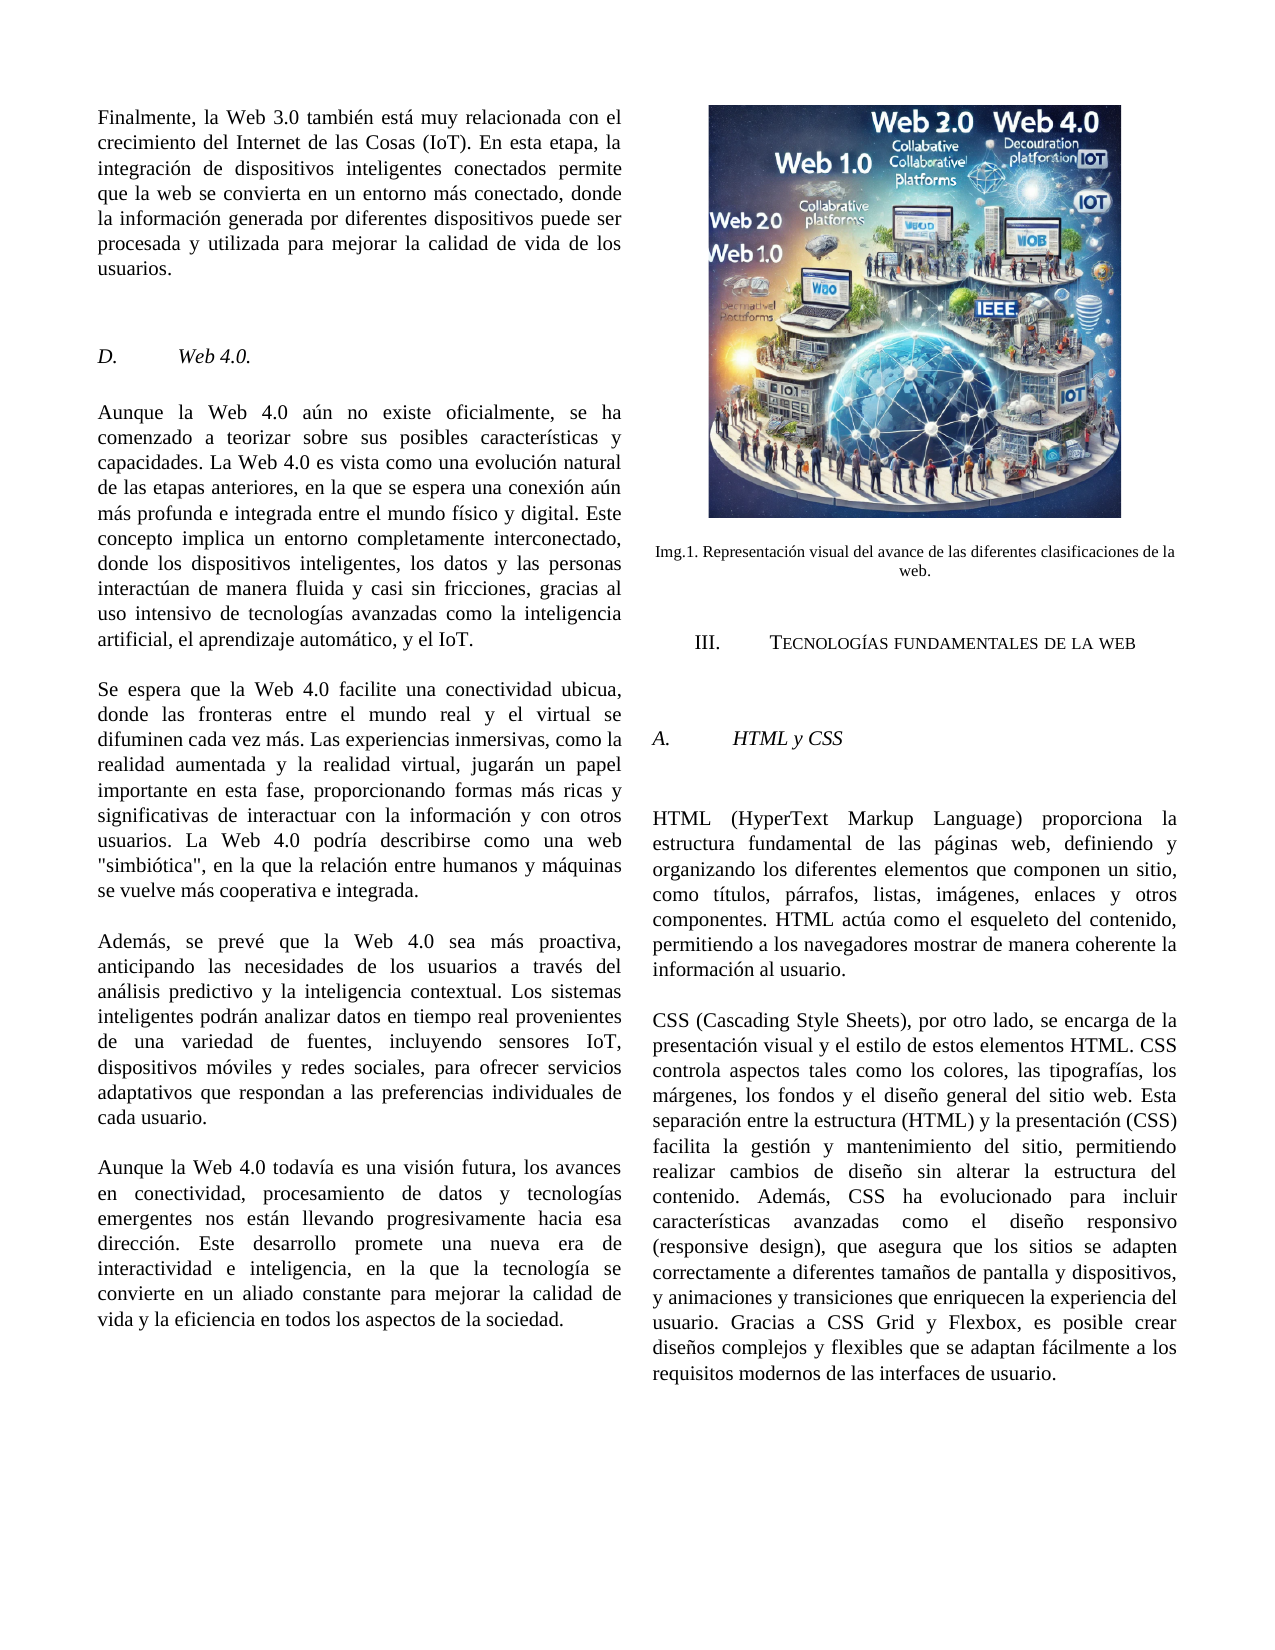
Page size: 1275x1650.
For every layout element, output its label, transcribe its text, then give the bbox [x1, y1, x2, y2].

text HTML (HyperText Markup Language) proporciona la estructura fundamental de las páginas web, definiendo y organizando los diferentes elementos que componen un sitio, como títulos, párrafos, listas, imágenes, enlaces y otros componentes. HTML actúa como el esqueleto del contenido, permitiendo a los navegadores mostrar de manera coherente la información al usuario. [652, 806, 1177, 981]
text Aunque la Web 4.0 todavía es una visión futura, los avances en conectividad, procesamiento de datos y tecnologías emergentes nos están llevando progresivamente hacia esa dirección. Este desarrollo promete una nueva era de interactividad e inteligencia, en la que la tecnología se convierte en un aliado constante para mejorar la calidad de vida y la eficiencia en todos los aspectos de la sociedad. [97, 1155, 622, 1331]
text Además, se prevé que la Web 4.0 sea más proactiva, anticipando las necesidades de los usuarios a través del análisis predictivo y la inteligencia contextual. Los sistemas inteligentes podrán analizar datos en tiempo real provenientes de una variedad de fuentes, incluyendo sensores IoT, dispositivos móviles y redes sociales, para ofrecer servicios adaptativos que respondan a las preferencias individuales de cada usuario. [97, 929, 622, 1129]
text Se espera que la Web 4.0 facilite una conectividad ubicua, donde las fronteras entre el mundo real y el virtual se difuminen cada vez más. Las experiencias inmersivas, como la realidad aumentada y la realidad virtual, jugarán un papel importante en esta fase, proporcionando formas más ricas y significativas de interactuar con la información y con otros usuarios. La Web 4.0 podría describirse como una web "simbiótica", en la que la relación entre humanos y máquinas se vuelve más cooperativa e integrada. [97, 677, 622, 902]
text CSS (Cascading Style Sheets), por otro lado, se encarga de la presentación visual y el estilo de estos elementos HTML. CSS controla aspectos tales como los colores, las tipografías, los márgenes, los fondos y el diseño general del sitio web. Esta separación entre la estructura (HTML) y la presentación (CSS) facilita la gestión y mantenimiento del sitio, permitiendo realizar cambios de diseño sin alterar la estructura del contenido. Además, CSS ha evolucionado para incluir características avanzadas como el diseño responsivo (responsive design), que asegura que los sitios se adapten correctamente a diferentes tamaños de pantalla y dispositivos, y animaciones y transiciones que enriquecen la experiencia del usuario. Gracias a CSS Grid y Flexbox, es posible crear diseños complejos y flexibles que se adaptan fácilmente a los requisitos modernos de las interfaces de usuario. [652, 1008, 1177, 1384]
picture [708, 105, 1122, 518]
subtitle Tecnologías fundamentales de la web [652, 630, 1177, 654]
subtitle Web 4.0. [97, 344, 622, 368]
text Aunque la Web 4.0 aún no existe oficialmente, se ha comenzado a teorizar sobre sus posibles características y capacidades. La Web 4.0 es vista como una evolución natural de las etapas anteriores, en la que se espera una conexión aún más profunda e integrada entre el mundo físico y digital. Este concepto implica un entorno completamente interconectado, donde los dispositivos inteligentes, los datos y las personas interactúan de manera fluida y casi sin fricciones, gracias al uso intensivo de tecnologías avanzadas como la inteligencia artificial, el aprendizaje automático, y el IoT. [97, 374, 622, 651]
text Img.1. Representación visual del avance de las diferentes clasificaciones de la web. [652, 542, 1177, 580]
subtitle HTML y CSS [652, 726, 1177, 750]
text Finalmente, la Web 3.0 también está muy relacionada con el crecimiento del Internet de las Cosas (IoT). En esta etapa, la integración de dispositivos inteligentes conectados permite que la web se convierta en un entorno más conectado, donde la información generada por diferentes dispositivos puede ser procesada y utilizada para mejorar la calidad de vida de los usuarios. [97, 105, 622, 280]
